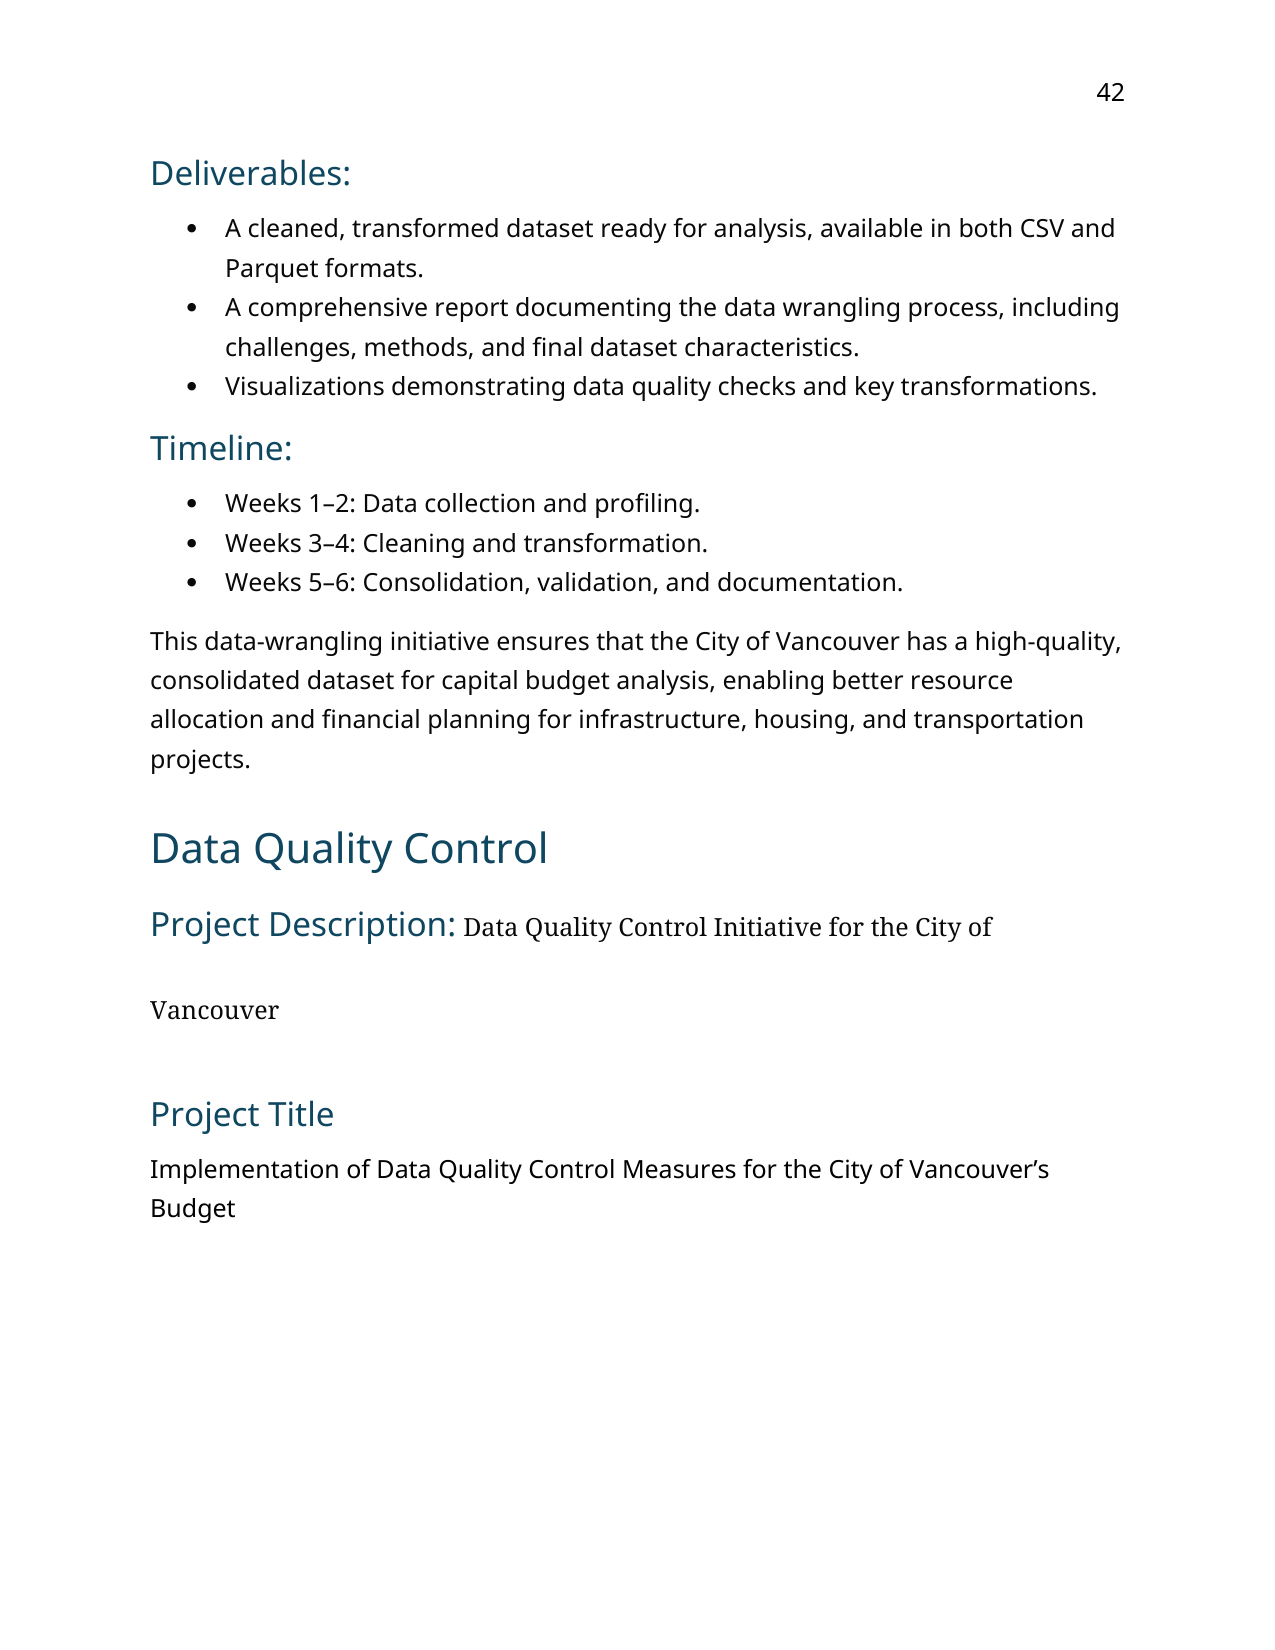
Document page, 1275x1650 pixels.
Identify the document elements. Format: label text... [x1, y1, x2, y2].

subtitle Project Title [150, 1090, 1125, 1136]
subtitle Project Description: Data Quality Control Initiative for the City of Vancouver [150, 901, 1125, 1027]
subtitle Timeline: [150, 425, 1125, 470]
list Visualizations demonstrating data quality checks and key transformations. [187, 369, 1125, 403]
list A cleaned, transformed dataset ready for analysis, available in both CSV and Parquet formats. [187, 211, 1125, 284]
text Implementation of Data Quality Control Measures for the City of Vancouver’s Budget [150, 1151, 1125, 1225]
list Weeks 3–4: Cleaning and transformation. [187, 525, 1125, 559]
list Weeks 5–6: Consolidation, validation, and documentation. [187, 565, 1125, 599]
list A comprehensive report documenting the data wrangling process, including challenges, methods, and final dataset characteristics. [187, 290, 1125, 363]
subtitle Data Quality Control [150, 818, 1125, 875]
list Weeks 1–2: Data collection and profiling. [187, 486, 1125, 520]
text This data-wrangling initiative ensures that the City of Vancouver has a high-quality, consolidated dataset for capital budget analysis, enabling better resource allocation and financial planning for infrastructure, housing, and transportation projects. [150, 623, 1125, 776]
subtitle Deliverables: [150, 150, 1125, 195]
